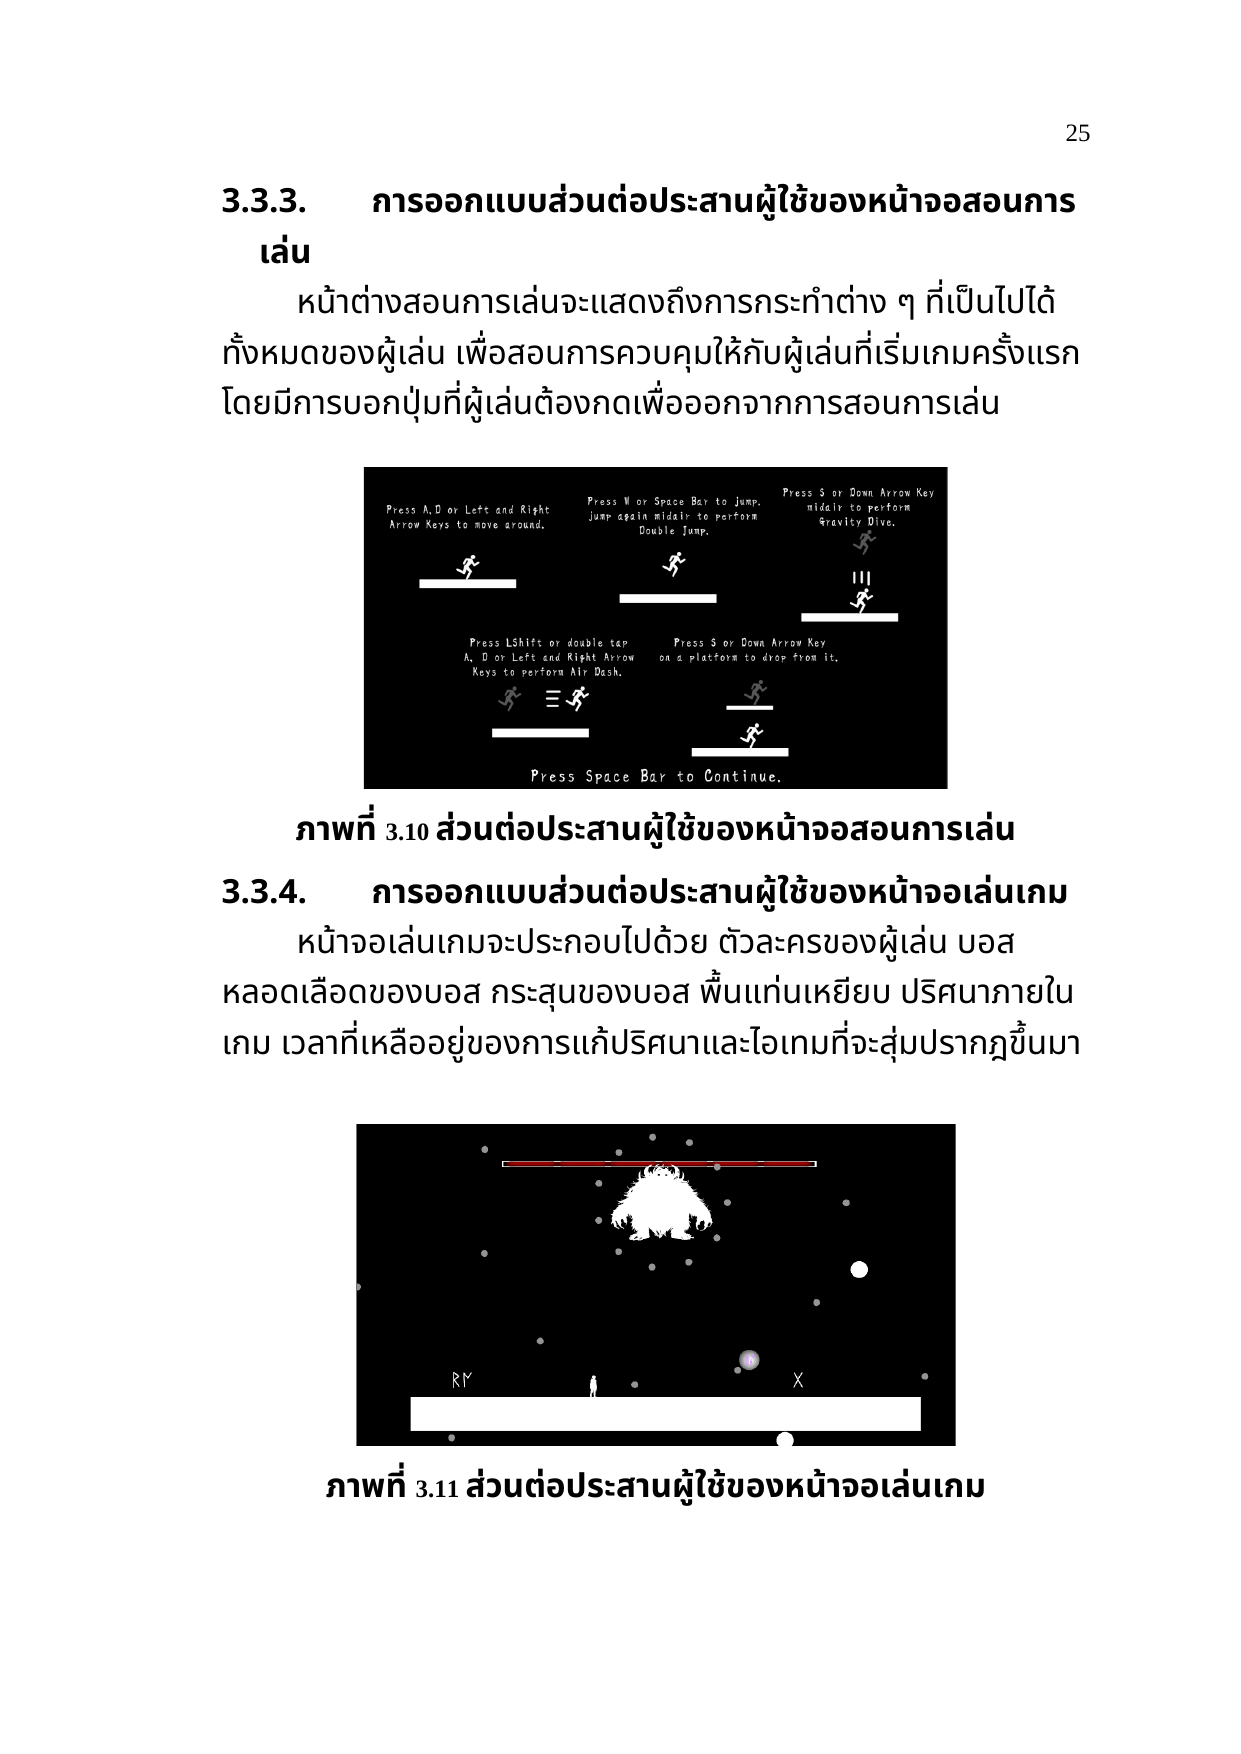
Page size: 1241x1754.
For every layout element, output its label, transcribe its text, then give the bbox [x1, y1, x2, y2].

picture [356, 1124, 956, 1446]
text หน้าจอเล่นเกมจะประกอบไปด้วย ตัวละครของผู้เล่น บอส หลอดเลือดของบอส กระสุนของบอส พื้นแท่นเหยียบ ปริศนาภายในเกม เวลาที่เหลืออยู่ของการแก้ปริศนาและไอเทมที่จะสุ่มปรากฎขึ้นมา [221, 918, 1090, 1069]
text หน้าต่างสอนการเล่นจะแสดงถึงการกระทำต่าง ๆ ที่เป็นไปได้ทั้งหมดของผู้เล่น เพื่อสอนการควบคุมให้กับผู้เล่นที่เริ่มเกมครั้งแรก โดยมีการบอกปุ่มที่ผู้เล่นต้องกดเพื่อออกจากการสอนการเล่น [221, 278, 1090, 429]
list การออกแบบส่วนต่อประสานผู้ใช้ของหน้าจอสอนการเล่น [221, 177, 1090, 278]
list การออกแบบส่วนต่อประสานผู้ใช้ของหน้าจอเล่นเกม [221, 867, 1090, 918]
picture [363, 467, 948, 789]
